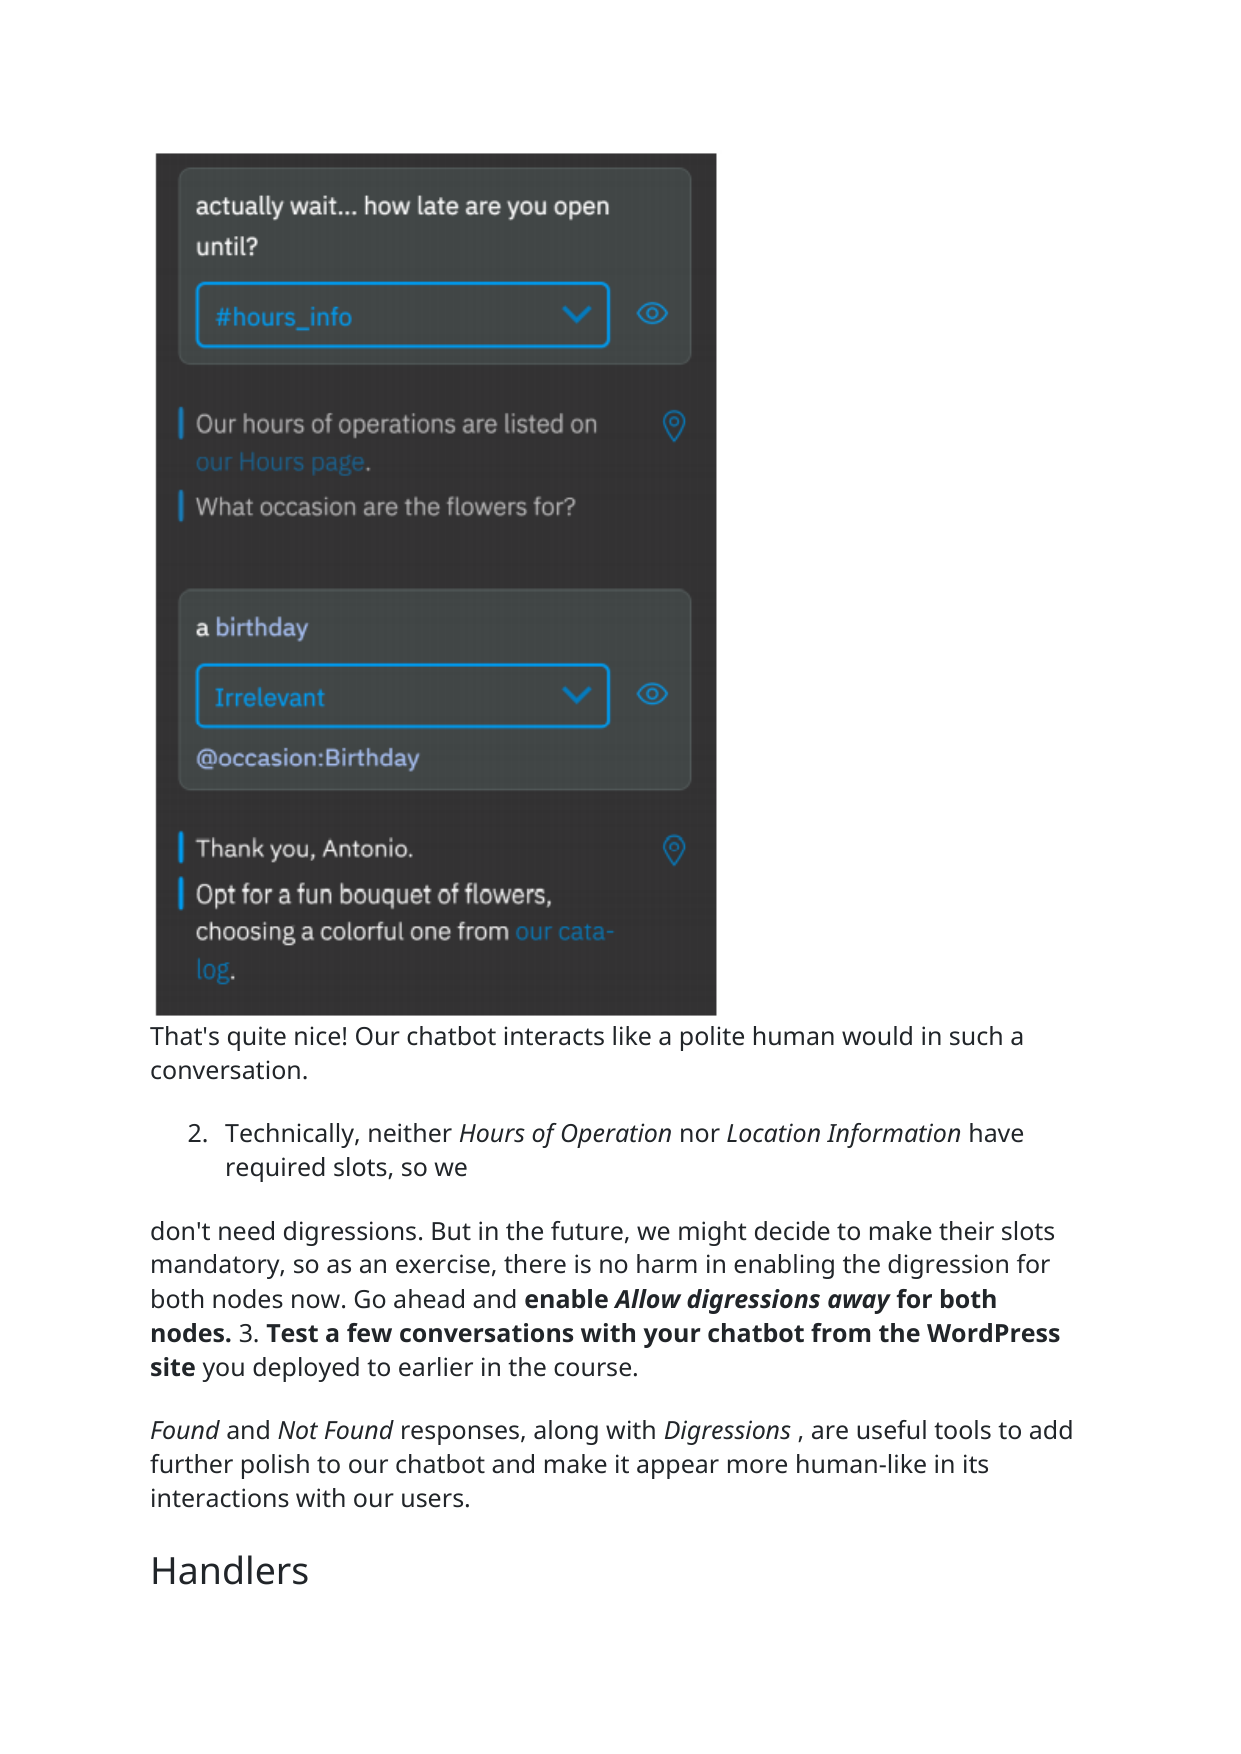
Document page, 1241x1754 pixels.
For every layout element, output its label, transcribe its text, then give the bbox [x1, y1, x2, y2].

text That's quite nice! Our chatbot interacts like a polite human would in such a conversation. [150, 1018, 1090, 1087]
picture [150, 150, 723, 1019]
text Found and Not Found responses, along with Digressions , are useful tools to add further polish to our chatbot and make it appear more human-like in its interactions with our users. [150, 1413, 1090, 1515]
text Handlers [150, 1544, 1090, 1595]
list Technically, neither Hours of Operation nor Location Information have required slots, so we [187, 1116, 1090, 1184]
text don't need digressions. But in the future, we might decide to make their slots mandatory, so as an exercise, there is no harm in enabling the digression for both nodes now. Go ahead and enable Allow digressions away for both nodes. 3. Test a few conversations with your chatbot from the WordPress site you deployed to earlier in the course. [150, 1213, 1090, 1383]
